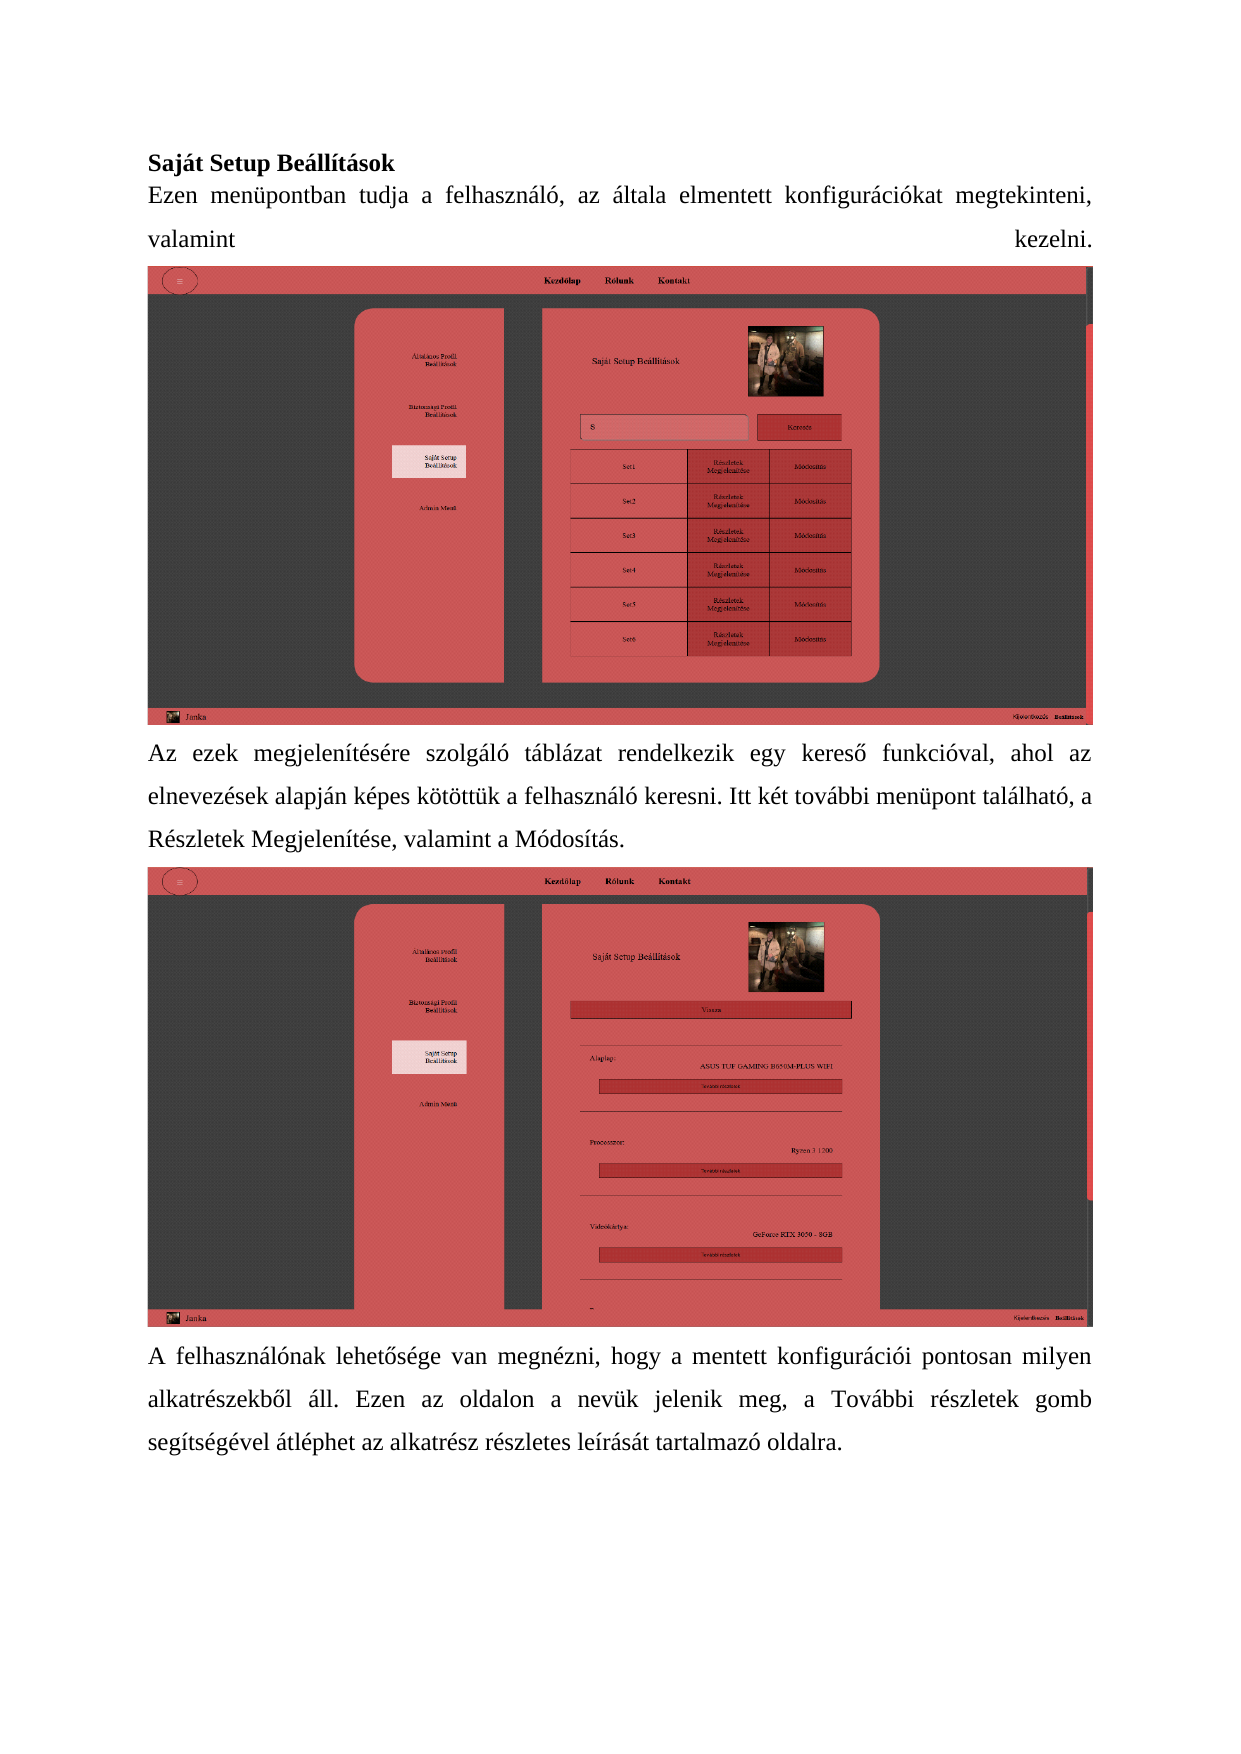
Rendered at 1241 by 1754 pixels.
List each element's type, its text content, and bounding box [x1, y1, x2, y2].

text A felhasználónak lehetősége van megnézni, hogy a mentett konfigurációi pontosan milyen alkatrészekből áll. Ezen az oldalon a nevük jelenik meg, a További részletek gomb segítségével átléphet az alkatrész részletes leírását tartalmazó oldalra. [148, 1341, 1093, 1456]
text Ezen menüpontban tudja a felhasználó, az általa elmentett konfigurációkat megtekinteni, valamint kezelni. [148, 181, 1093, 266]
picture [147, 867, 1093, 1327]
text Saját Setup Beállítások [148, 148, 1093, 176]
picture [147, 266, 1093, 725]
text Az ezek megjelenítésére szolgáló táblázat rendelkezik egy kereső funkcióval, ahol az elnevezések alapján képes kötöttük a felhasználó keresni. Itt két további menüpont található, a Részletek Megjelenítése, valamint a Módosítás. [148, 738, 1093, 853]
